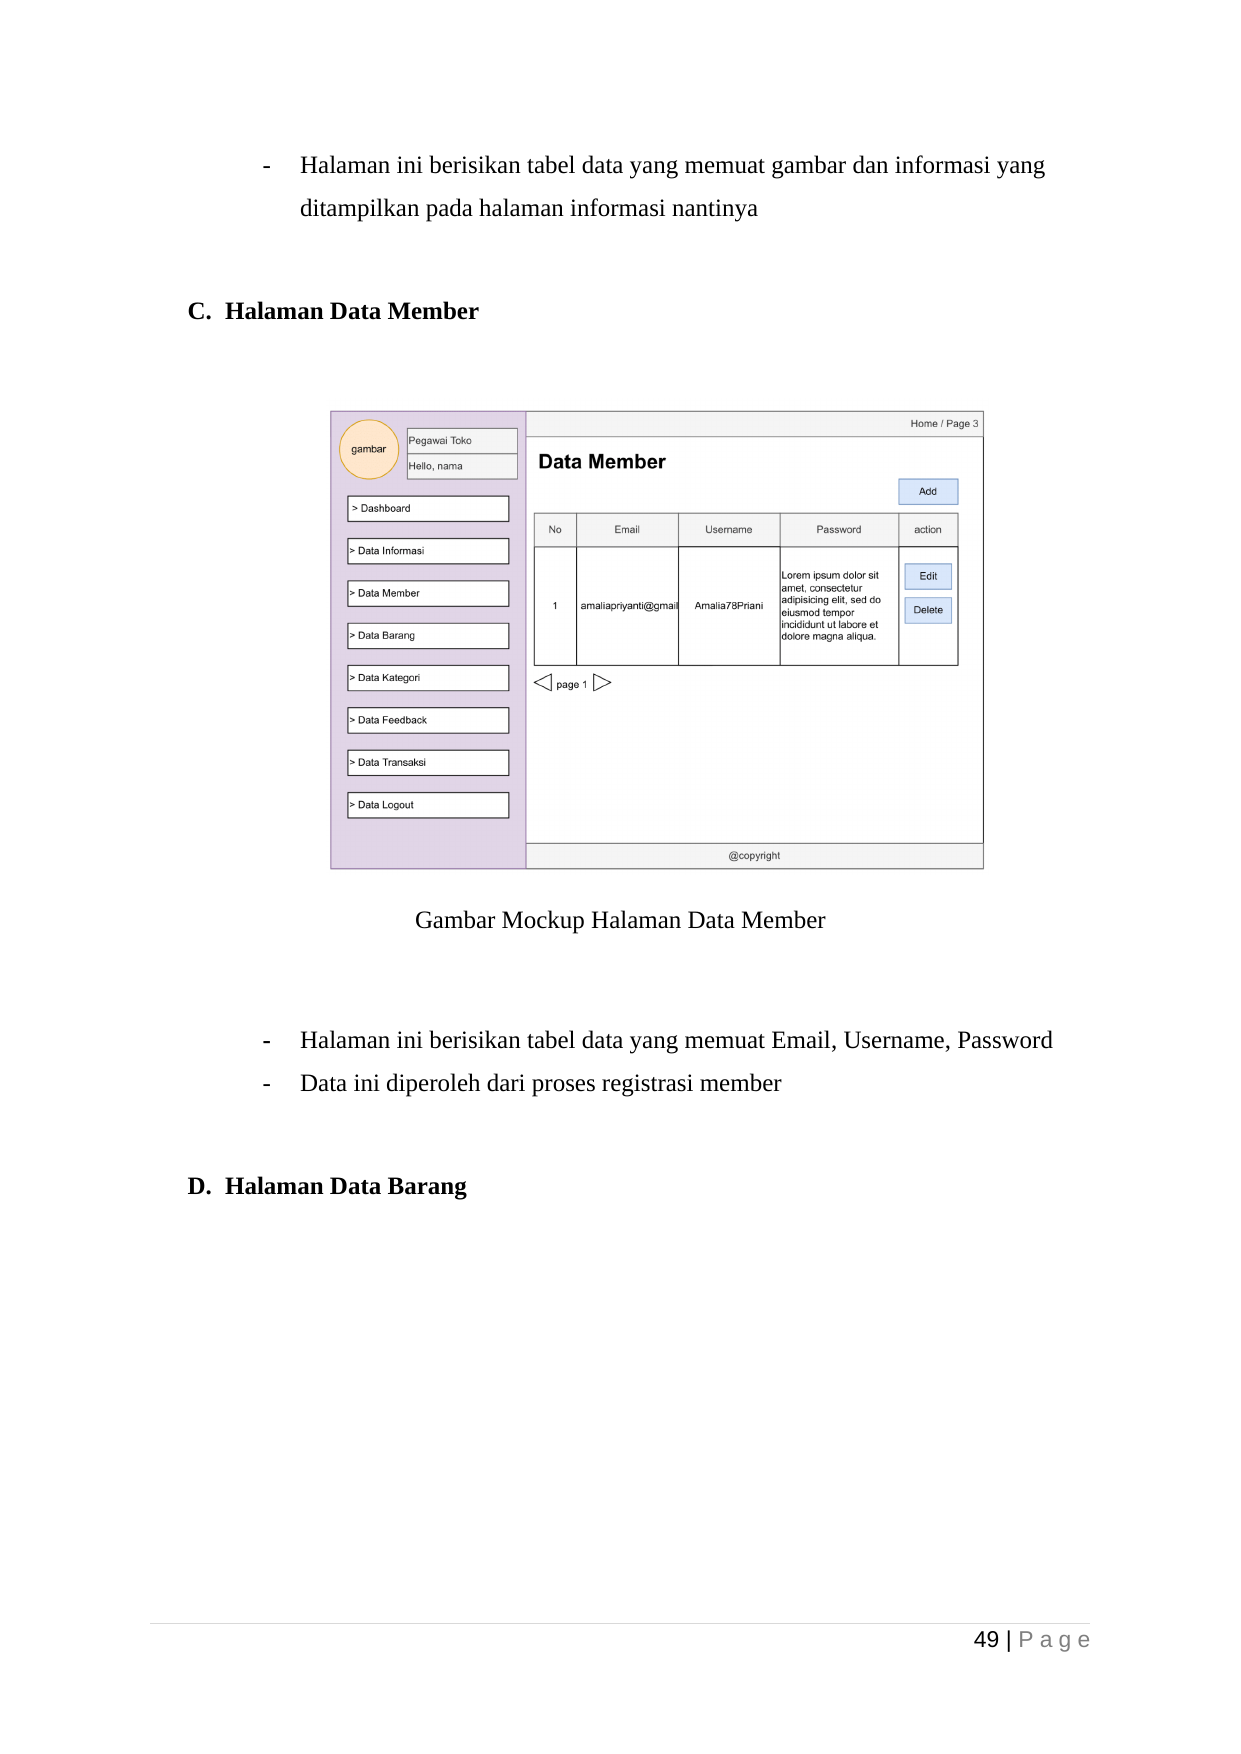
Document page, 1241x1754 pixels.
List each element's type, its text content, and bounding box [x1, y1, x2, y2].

text Gambar Mockup Halaman Data Member [150, 905, 1090, 934]
list Halaman ini berisikan tabel data yang memuat Email, Username, Password [262, 1025, 1090, 1054]
list Halaman Data Barang [187, 1171, 1090, 1200]
list Data ini diperoleh dari proses registrasi member [262, 1068, 1090, 1097]
list Halaman Data Member [187, 296, 1090, 325]
list Halaman ini berisikan tabel data yang memuat gambar dan informasi yang ditampilkan pada halaman informasi nantinya [262, 150, 1090, 222]
picture [326, 398, 990, 875]
